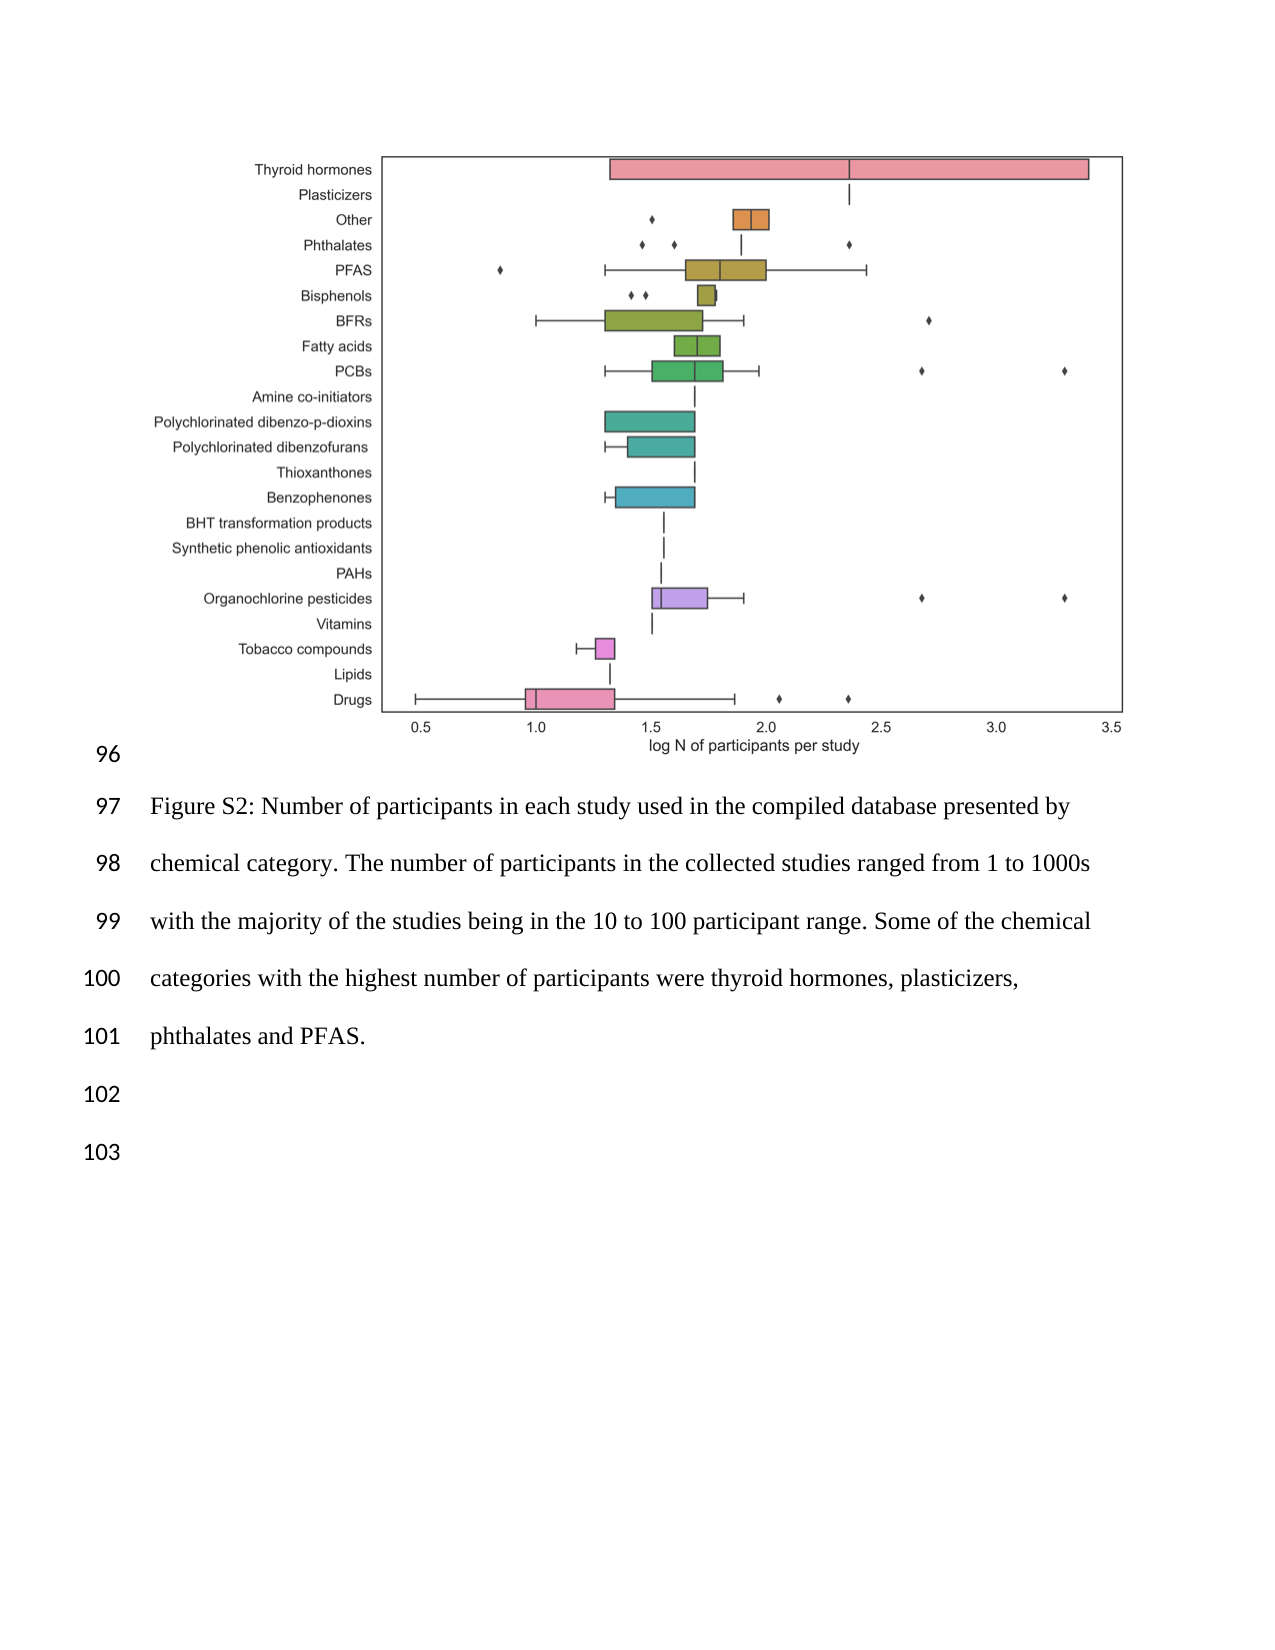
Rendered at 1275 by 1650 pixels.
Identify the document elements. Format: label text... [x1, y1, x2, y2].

text Figure S2: Number of participants in each study used in the compiled database presented by chemical category. The number of participants in the collected studies ranged from 1 to 1000s with the majority of the studies being in the 10 to 100 participant range. Some of the chemical categories with the highest number of participants were thyroid hormones, plasticizers, phthalates and PFAS. [150, 791, 1125, 1049]
picture [150, 150, 1130, 762]
